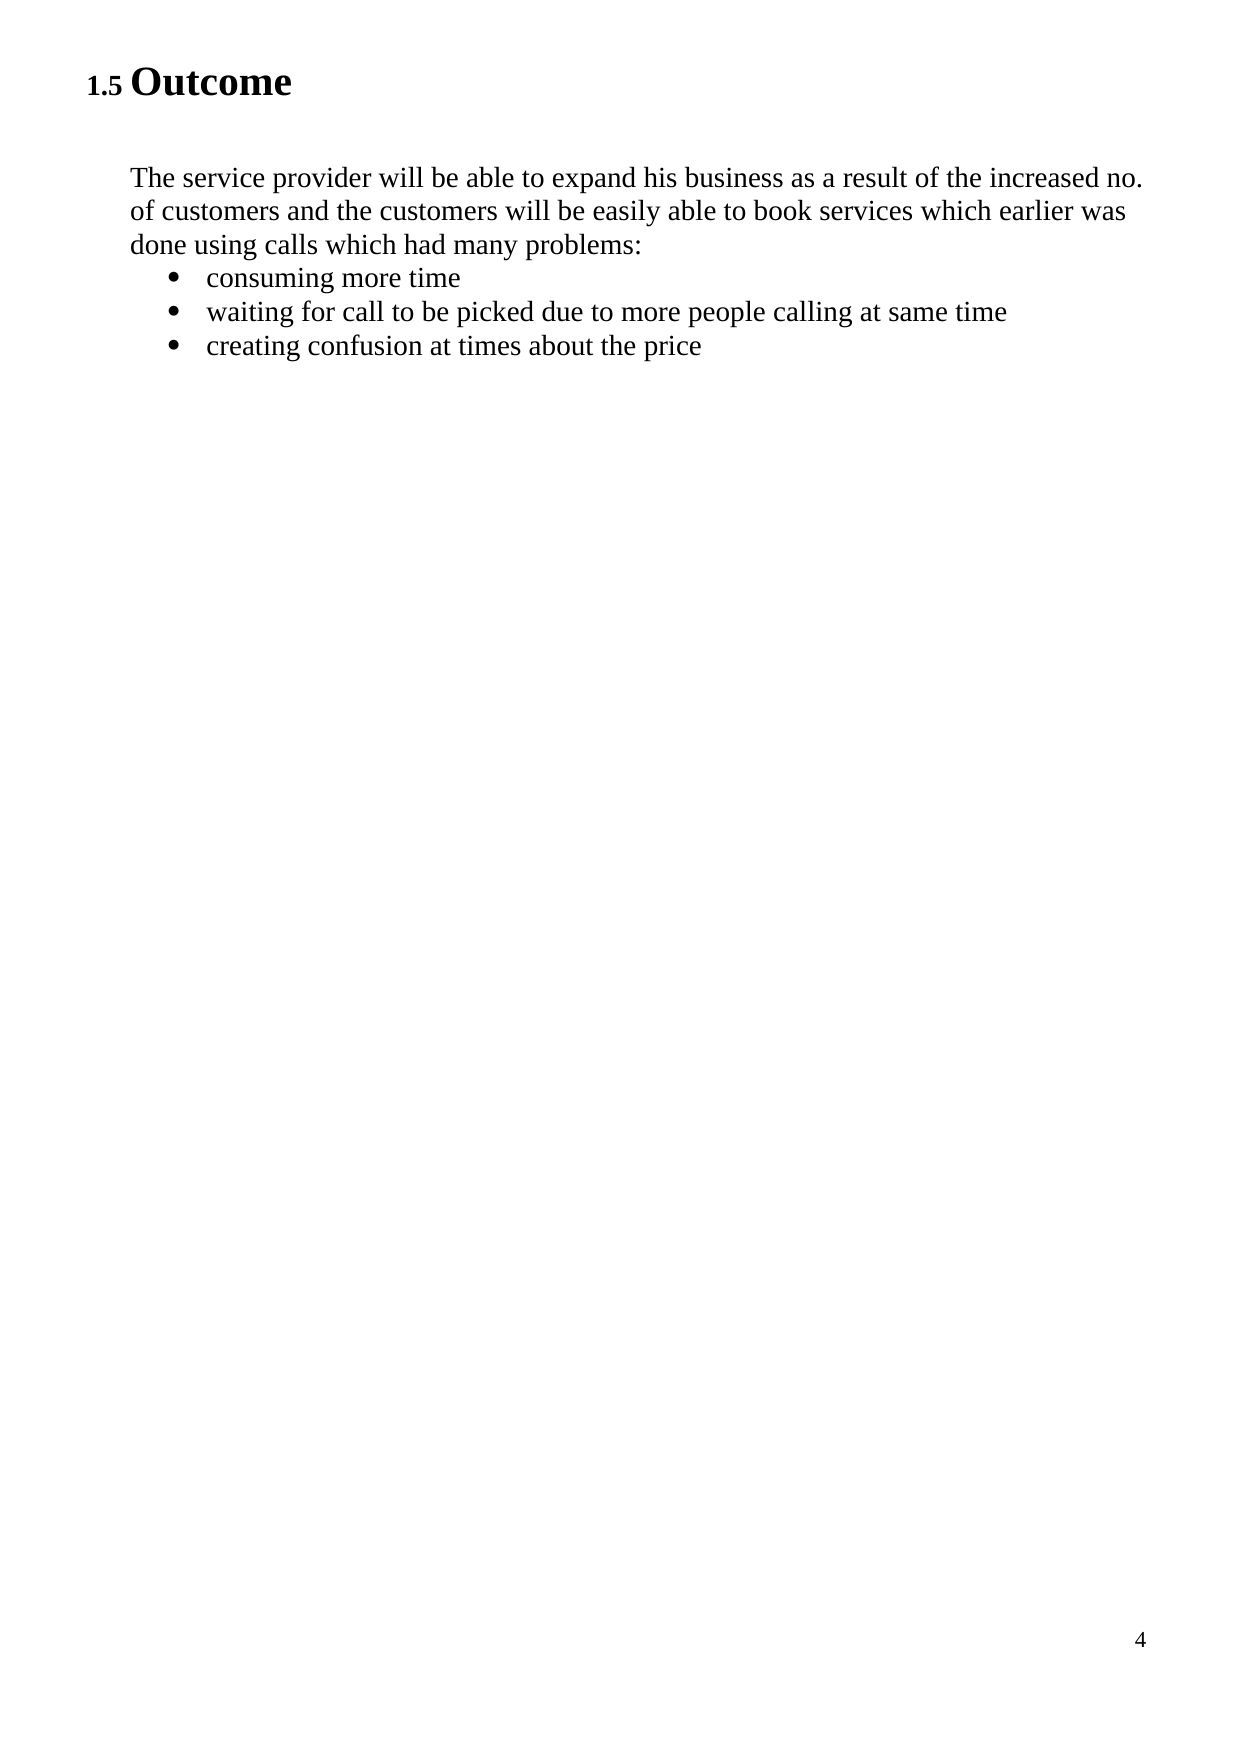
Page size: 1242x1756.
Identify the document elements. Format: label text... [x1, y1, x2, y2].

text The service provider will be able to expand his business as a result of the increased no. of customers and the customers will be easily able to book services which earlier was done using calls which had many problems: [130, 160, 1158, 260]
list creating confusion at times about the price [169, 328, 1158, 361]
list consuming more time [169, 260, 1158, 294]
list waiting for call to be picked due to more people calling at same time [169, 294, 1158, 328]
subtitle Outcome [86, 69, 1158, 102]
